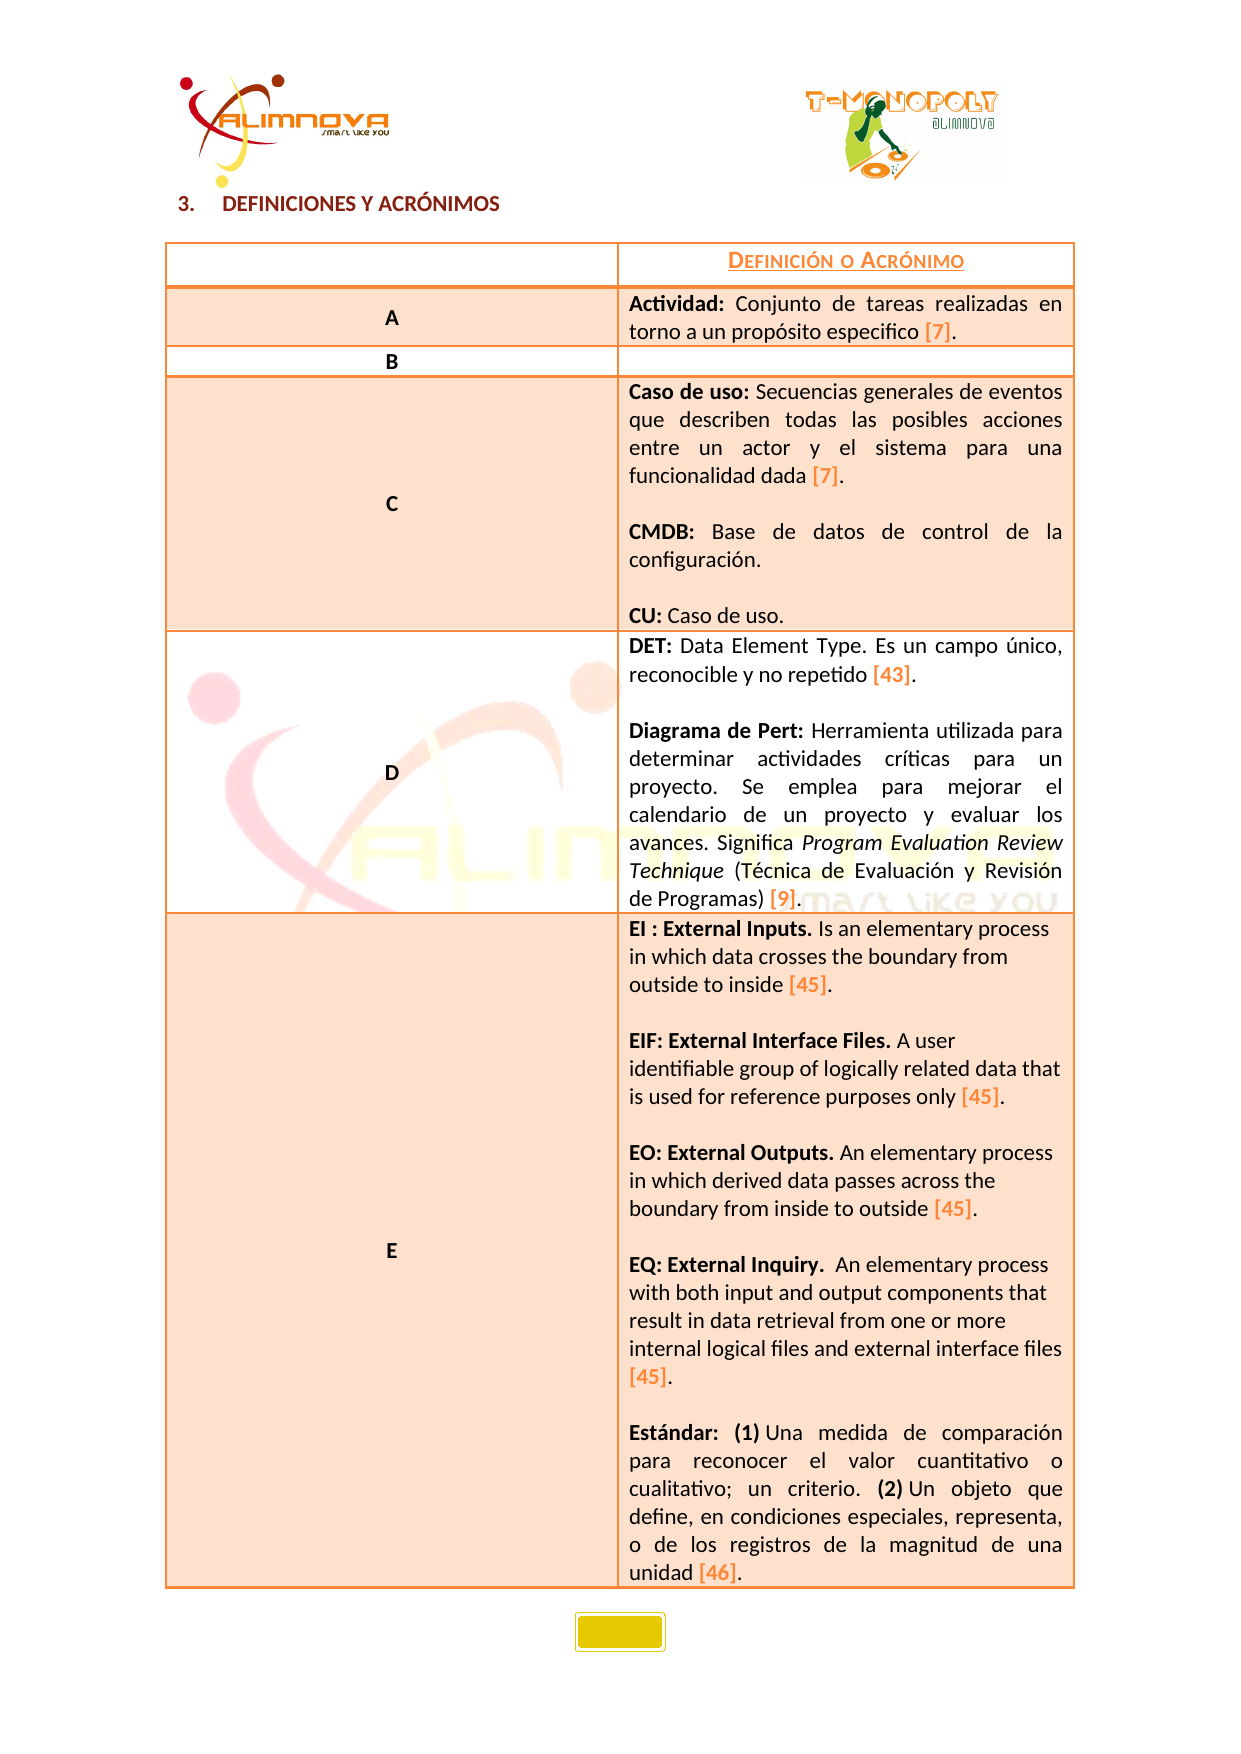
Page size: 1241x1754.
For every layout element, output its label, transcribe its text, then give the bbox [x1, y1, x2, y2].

table_header [167, 244, 617, 284]
table_cell Caso de uso: Secuencias generales de eventos que describen todas las posibles acciones entre un actor y el sistema para una funcionalidad dada . CMDB: Base de datos de control de la configuración. CU: Caso de uso. [619, 378, 1073, 629]
table_cell E [167, 914, 617, 1586]
picture [802, 79, 1002, 184]
subtitle DEFINICIONES Y ACRÓNIMOS [177, 189, 1063, 217]
table_cell C [167, 378, 617, 629]
table_cell B [167, 347, 617, 375]
table_cell [619, 347, 1073, 375]
table_cell A [167, 289, 617, 345]
table_cell DET: Data Element Type. Es un campo único, reconocible y no repetido . Diagrama de Pert: Herramienta utilizada para determinar actividades críticas para un proyecto. Se emplea para mejorar el calendario de un proyecto y evaluar los avances. Significa Program Evaluation Review Technique (Técnica de Evaluación y Revisión de Programas) . [619, 632, 1073, 912]
picture [177, 73, 389, 189]
table_cell D [167, 632, 617, 912]
table_header Definición o Acrónimo [619, 244, 1073, 284]
table_cell EI : External Inputs. Is an elementary process in which data crosses the boundary from outside to inside . EIF: External Interface Files. A user identifiable group of logically related data that is used for reference purposes only . EO: External Outputs. An elementary process in which derived data passes across the boundary from inside to outside . EQ: External Inquiry. An elementary process with both input and output components that result in data retrieval from one or more internal logical files and external interface files . Estándar: (1) Una medida de comparación para reconocer el valor cuantitativo o cualitativo; un criterio. (2) Un objeto que define, en condiciones especiales, representa, o de los registros de la magnitud de una unidad . [619, 914, 1073, 1586]
